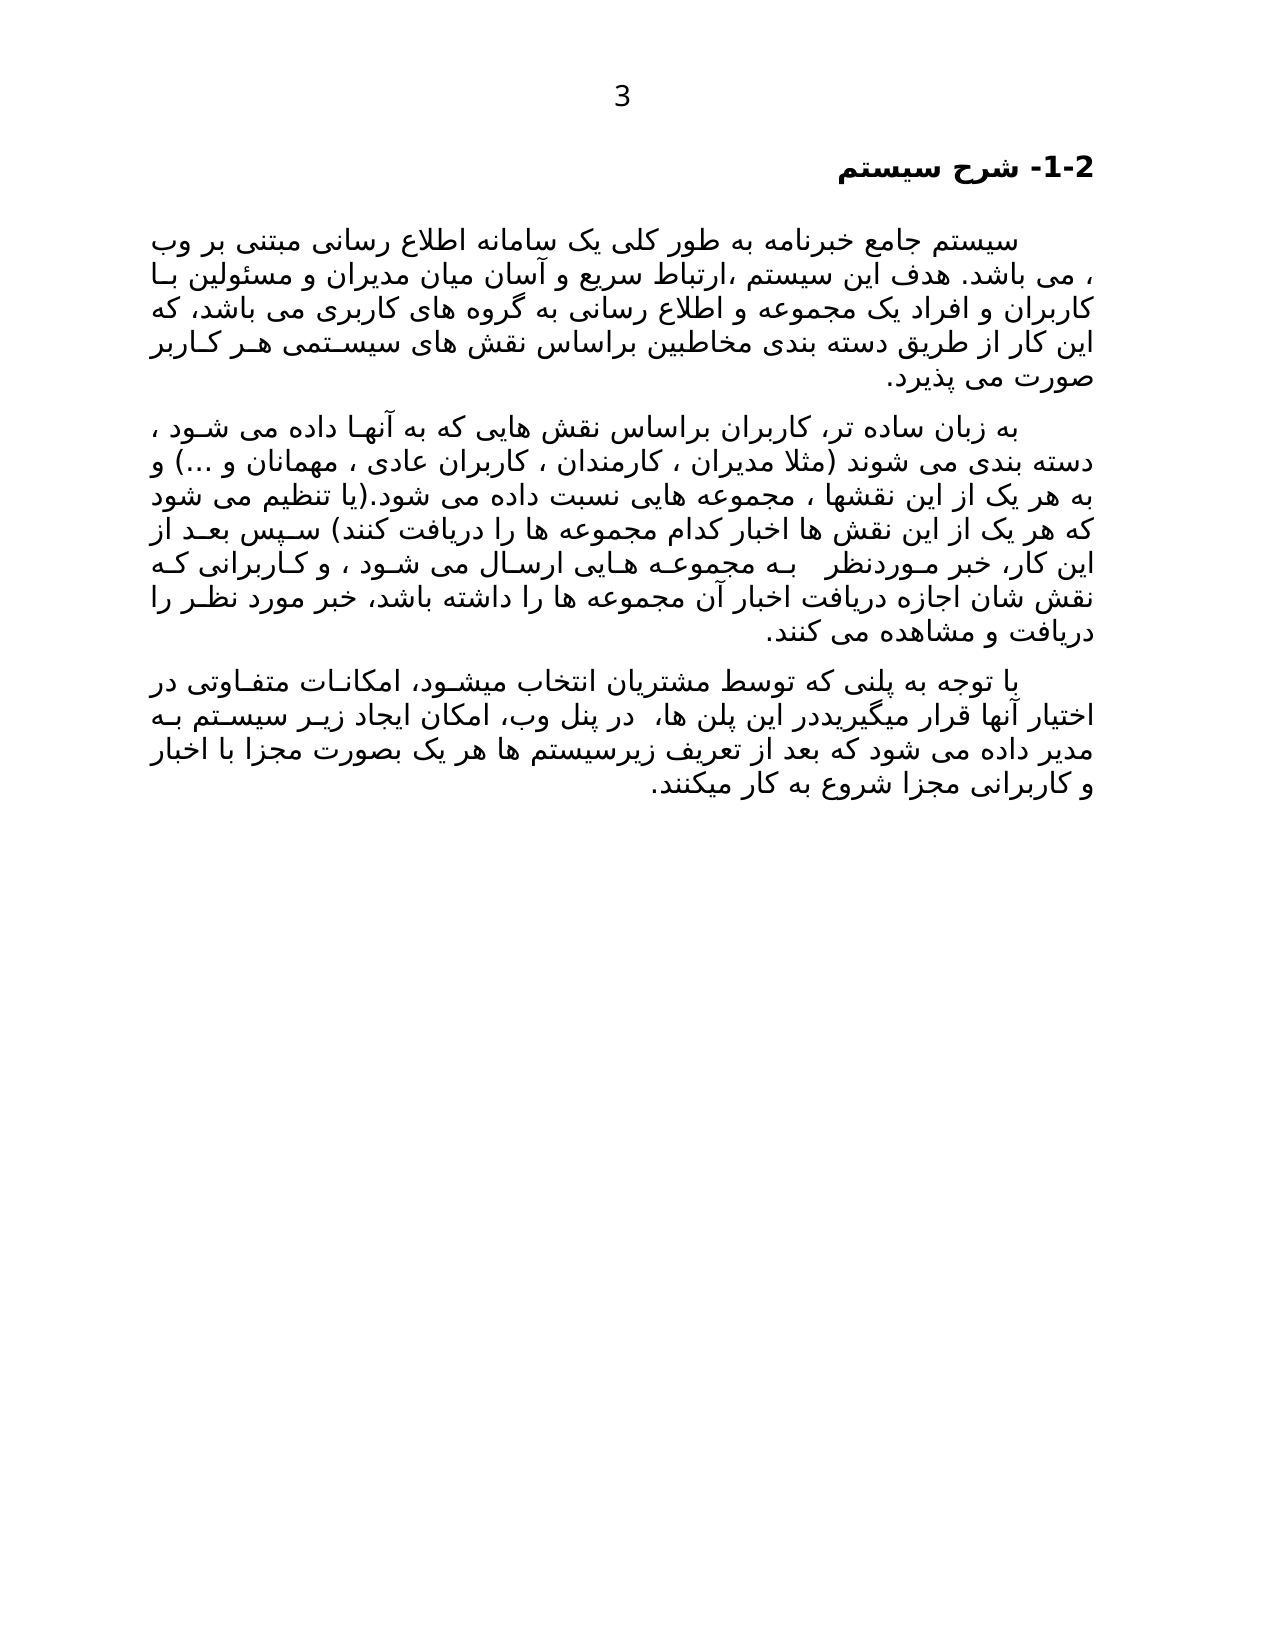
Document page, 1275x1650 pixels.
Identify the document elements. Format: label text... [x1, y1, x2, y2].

text با توجه به پلنی که توسط مشتریان انتخاب میشود، امکانات متفاوتی در اختیار آنها قرار میگیریددر این پلن ها، در پنل وب، امکان ایجاد زیر سیستم به مدیر داده می شود که بعد از تعریف زیرسیستم ها هر یک بصورت مجزا با اخبار و کاربرانی مجزا شروع به کار میکنند. [150, 664, 1095, 800]
text به زبان ساده تر، کاربران براساس نقش هایی که به آنها داده می شود ، دسته بندی می شوند (مثلا مدیران ، کارمندان ، کاربران عادی ، مهمانان و ...) و به هر یک از این نقشها ، مجموعه هایی نسبت داده می شود.(یا تنظیم می شود که هر یک از این نقش ها اخبار کدام مجموعه ها را دریافت کنند) سپس بعد از این کار، خبر موردنظر به مجموعه هایی ارسال می شود ، و کاربرانی که نقش شان اجازه دریافت اخبار آن مجموعه ها را داشته باشد، خبر مورد نظر را دریافت و مشاهده می کنند. [150, 410, 1095, 648]
text سیستم جامع خبرنامه به طور کلی یک سامانه اطلاع رسانی مبتنی بر وب ، می باشد. هدف این سیستم ،ارتباط سریع و آسان میان مدیران و مسئولین با کاربران و افراد یک مجموعه و اطلاع رسانی به گروه های کاربری می باشد، که این کار از طریق دسته بندی مخاطبین براساس نقش های سیستمی هر کاربر صورت می پذیرد. [150, 224, 1095, 393]
text 1-2- شرح سیستم [150, 150, 1095, 184]
